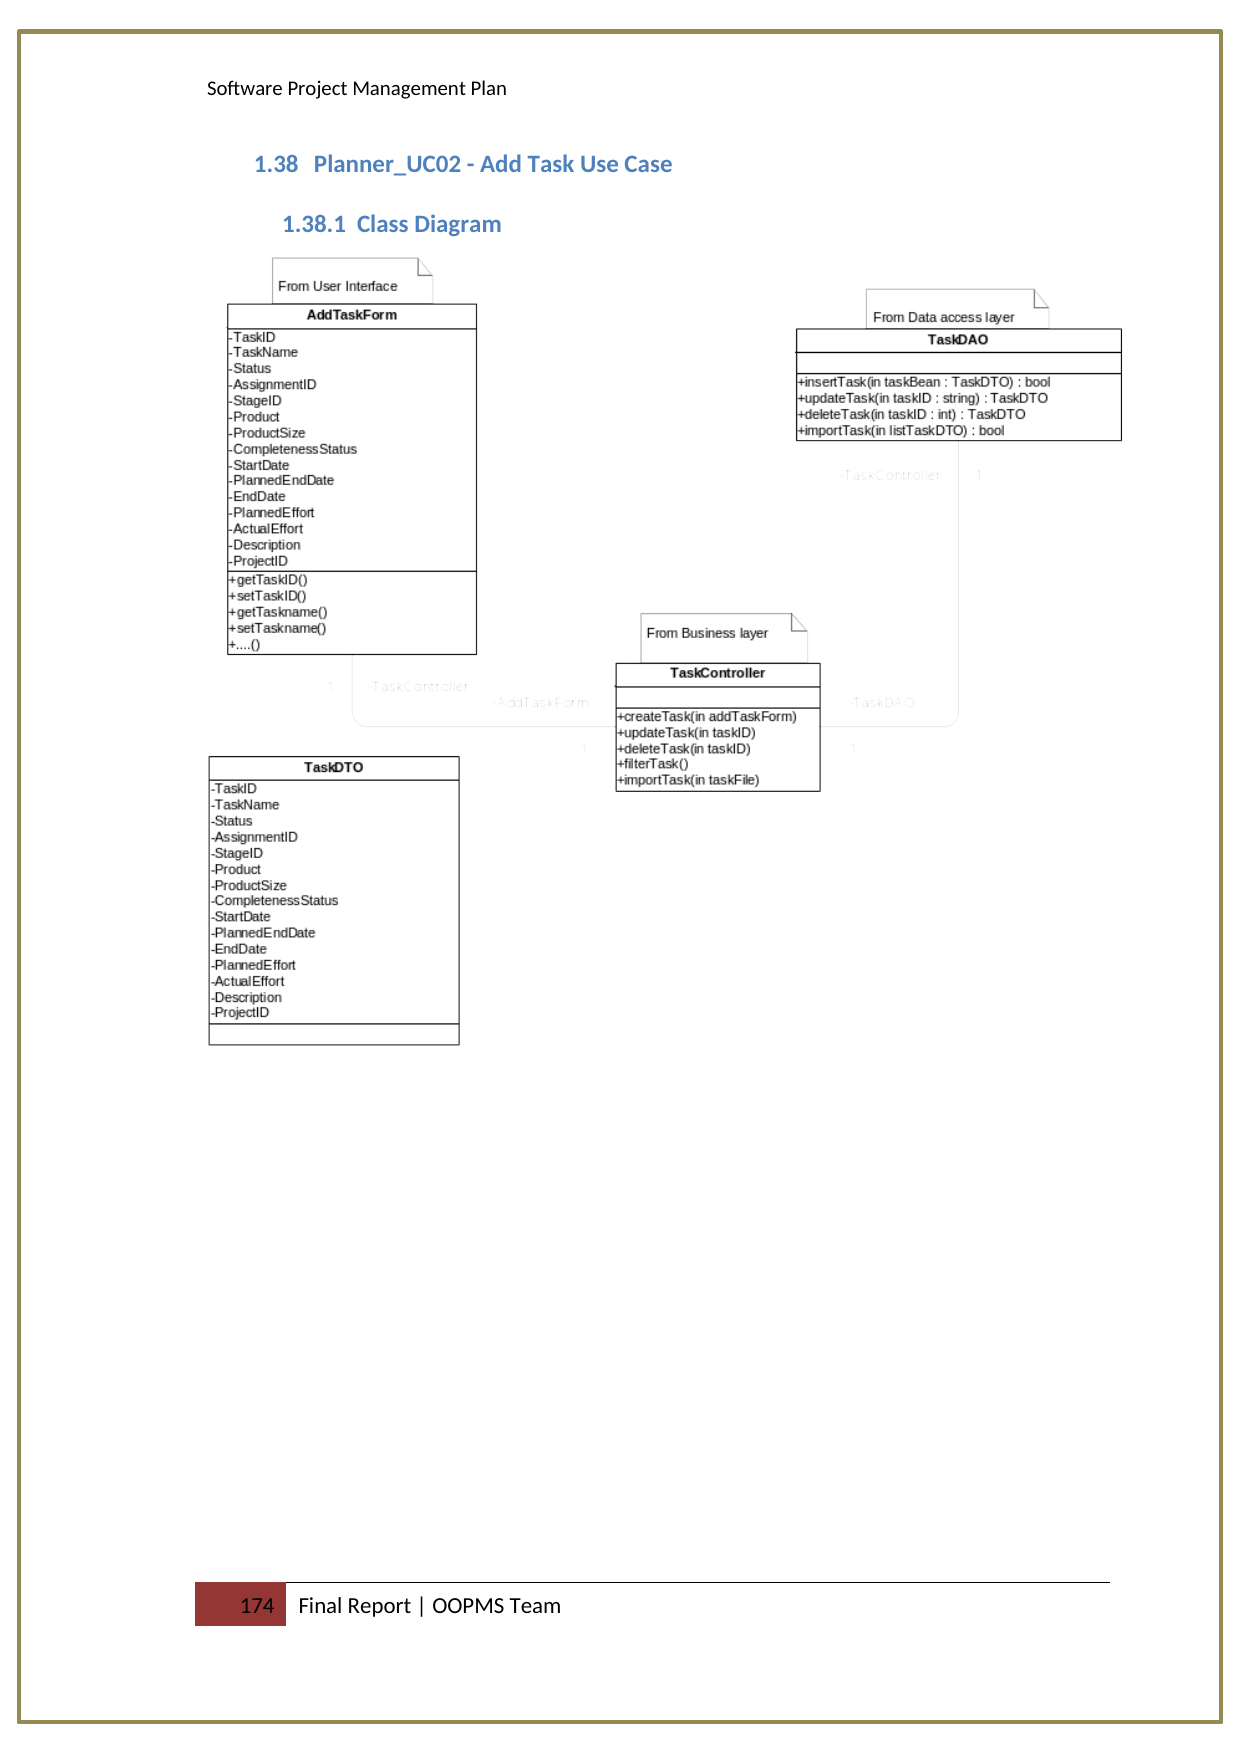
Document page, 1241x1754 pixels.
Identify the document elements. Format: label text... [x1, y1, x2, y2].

subtitle Class Diagram [282, 208, 1122, 238]
subtitle Planner_UC02 - Add Task Use Case [254, 148, 1122, 178]
